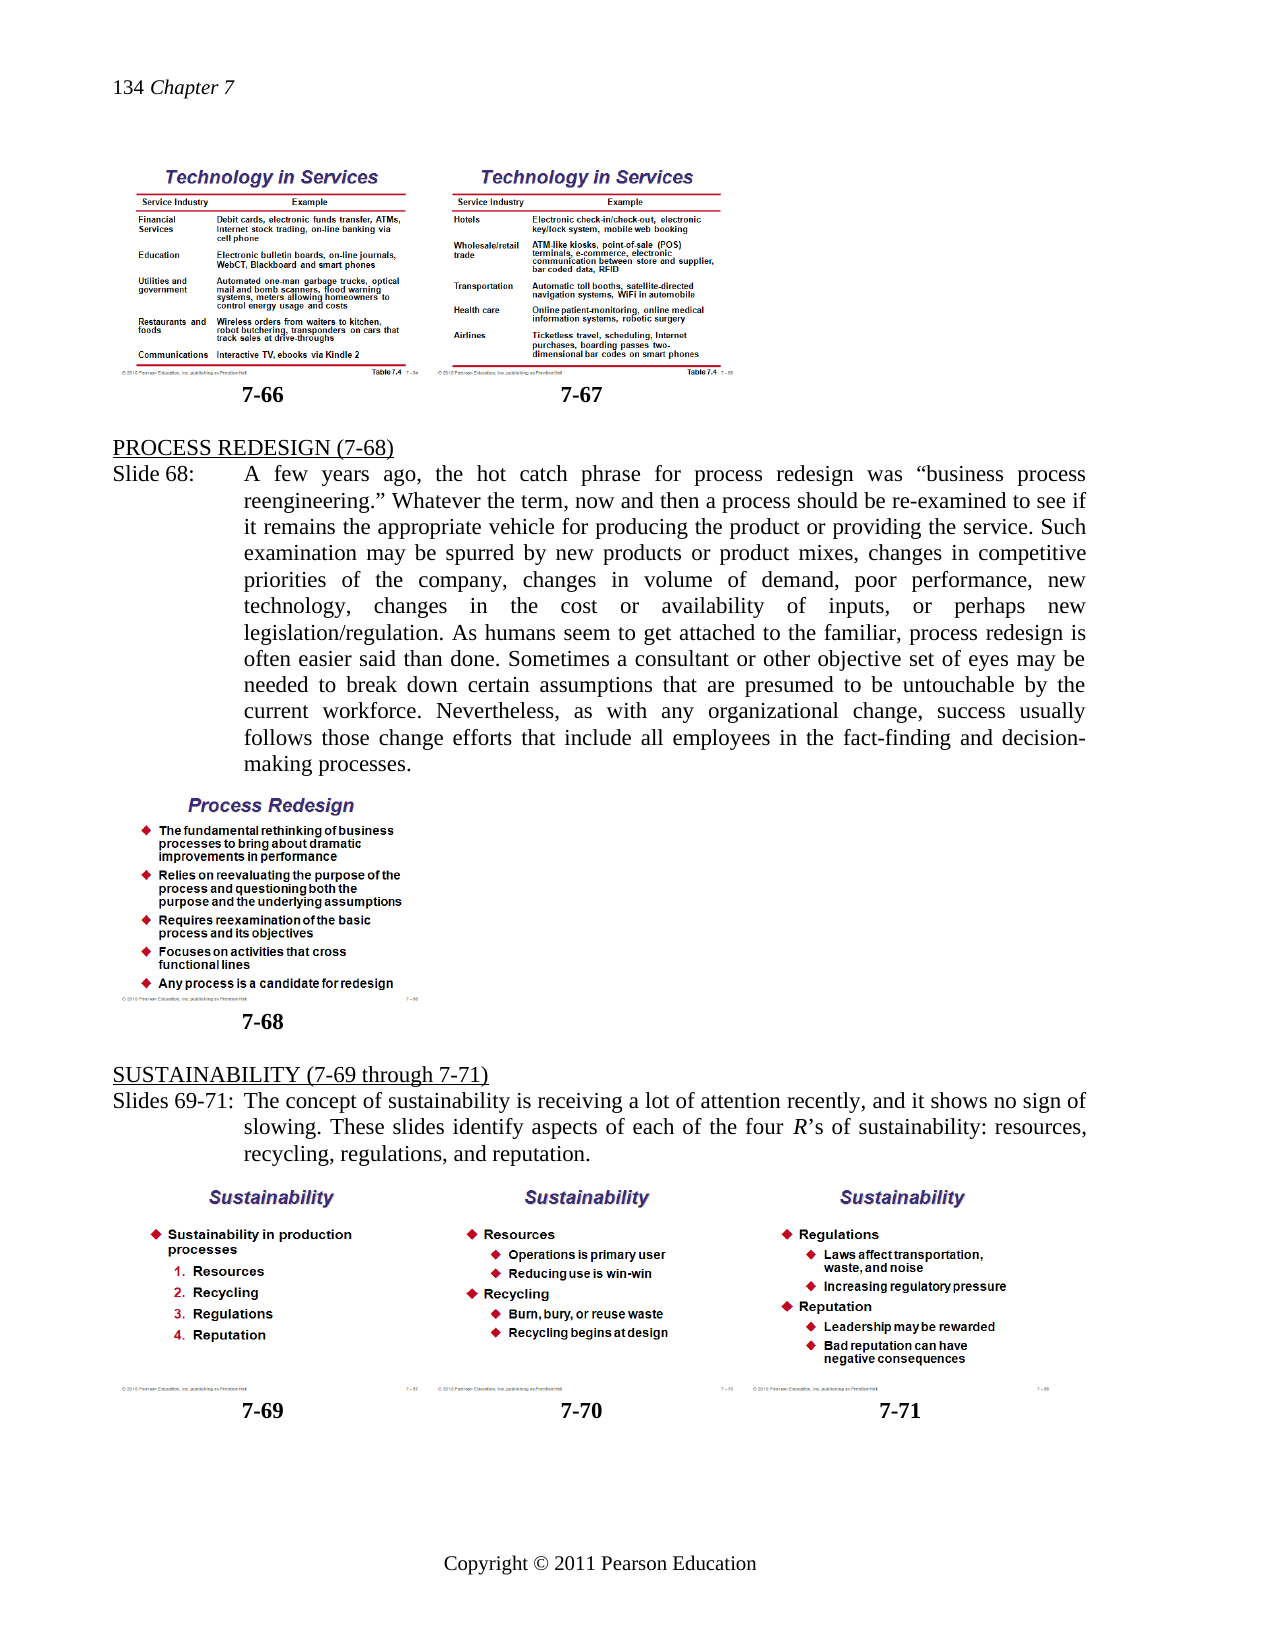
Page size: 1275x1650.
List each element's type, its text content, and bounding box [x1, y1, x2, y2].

text SUSTAINABILITY (7-69 through 7-71) [112, 1061, 1087, 1087]
text 7-69 7-70 7-71 [112, 1397, 1087, 1424]
text 7-66 7-67 [112, 381, 1087, 408]
picture [112, 1166, 1060, 1398]
text Slide 68: A few years ago, the hot catch phrase for process redesign was “business process reengineering.” Whatever the term, now and then a process should be re-examined to see if it remains the appropriate vehicle for producing the product or providing the service. Such examination may be spurred by new products or product mixes, changes in competitive priorities of the company, changes in volume of demand, poor performance, new technology, changes in the cost or availability of inputs, or perhaps new legislation/regulation. As humans seem to get attached to the familiar, process redesign is often easier said than done. Sometimes a consultant or other objective set of eyes may be needed to break down certain assumptions that are presumed to be untouchable by the current workforce. Nevertheless, as with any organizational change, success usually follows those change efforts that include all employees in the fact-finding and decision-making processes. [112, 460, 1087, 777]
picture [112, 776, 429, 1008]
text PROCESS REDESIGN (7-68) [112, 434, 1087, 460]
picture [112, 149, 744, 382]
text 7-68 [112, 1008, 1087, 1034]
text Slides 69-71: The concept of sustainability is receiving a lot of attention recently, and it shows no sign of slowing. These slides identify aspects of each of the four R’s of sustainability: resources, recycling, regulations, and reputation. [112, 1087, 1087, 1166]
